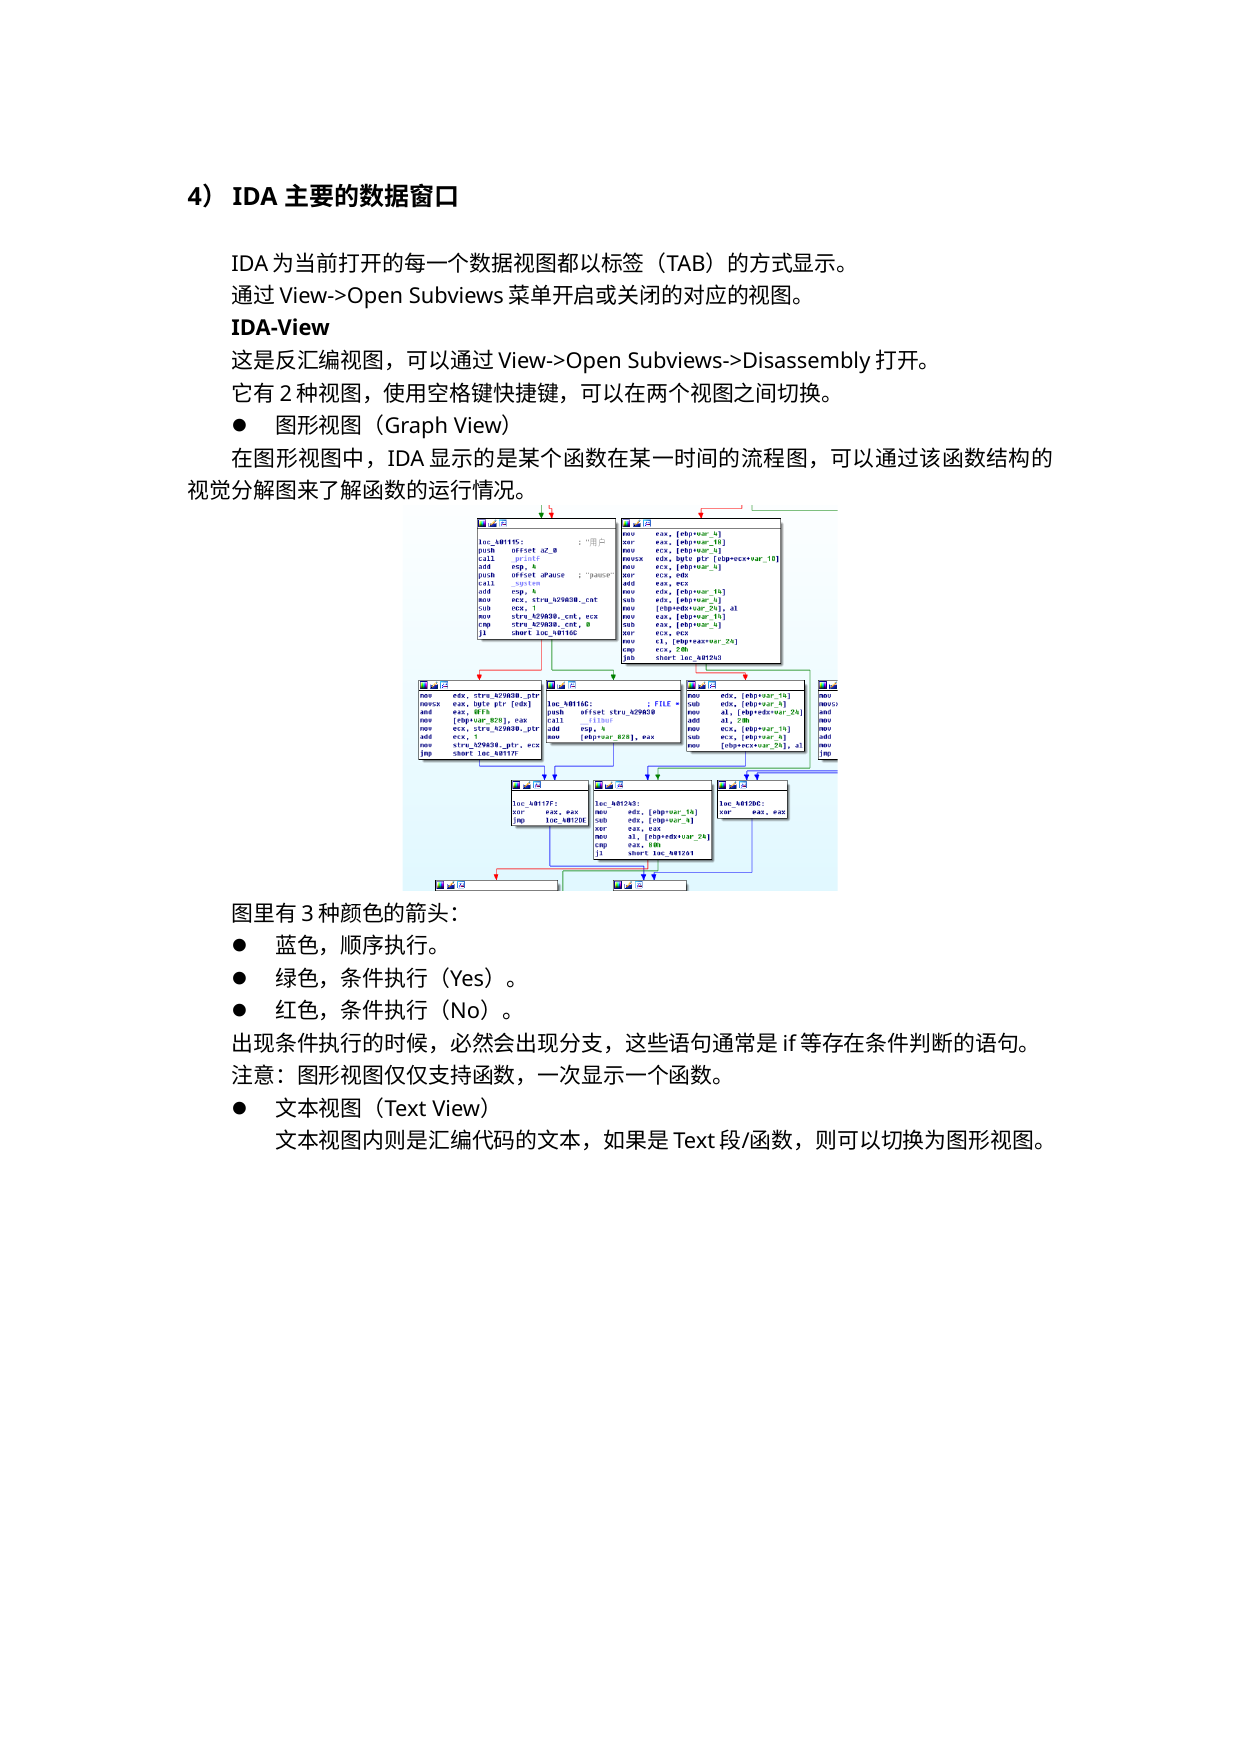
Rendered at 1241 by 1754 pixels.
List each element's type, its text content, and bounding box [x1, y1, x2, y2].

list 红色，条件执行（No）。 [231, 993, 1053, 1026]
text IDA为当前打开的每一个数据视图都以标签（TAB）的方式显示。 [187, 246, 1053, 278]
list 图形视图（Graph View） [231, 408, 1053, 441]
text 图里有3种颜色的箭头： [187, 896, 1053, 928]
text IDA-View [187, 311, 1053, 343]
text 这是反汇编视图，可以通过View->Open Subviews->Disassembly打开。 [187, 343, 1053, 376]
text 注意：图形视图仅仅支持函数，一次显示一个函数。 [187, 1058, 1053, 1091]
picture [402, 505, 838, 891]
list 文本视图（Text View） 文本视图内则是汇编代码的文本，如果是Text段/函数，则可以切换为图形视图。 [231, 1091, 1053, 1156]
text 通过View->Open Subviews菜单开启或关闭的对应的视图。 [187, 278, 1053, 311]
text 在图形视图中，IDA显示的是某个函数在某一时间的流程图，可以通过该函数结构的视觉分解图来了解函数的运行情况。 [187, 441, 1053, 506]
subtitle 4） IDA 主要的数据窗口 [187, 162, 1053, 227]
text 它有2种视图，使用空格键快捷键，可以在两个视图之间切换。 [187, 376, 1053, 408]
list 绿色，条件执行（Yes）。 [231, 961, 1053, 993]
list 蓝色，顺序执行。 [231, 928, 1053, 961]
text 出现条件执行的时候，必然会出现分支，这些语句通常是if等存在条件判断的语句。 [187, 1026, 1053, 1058]
